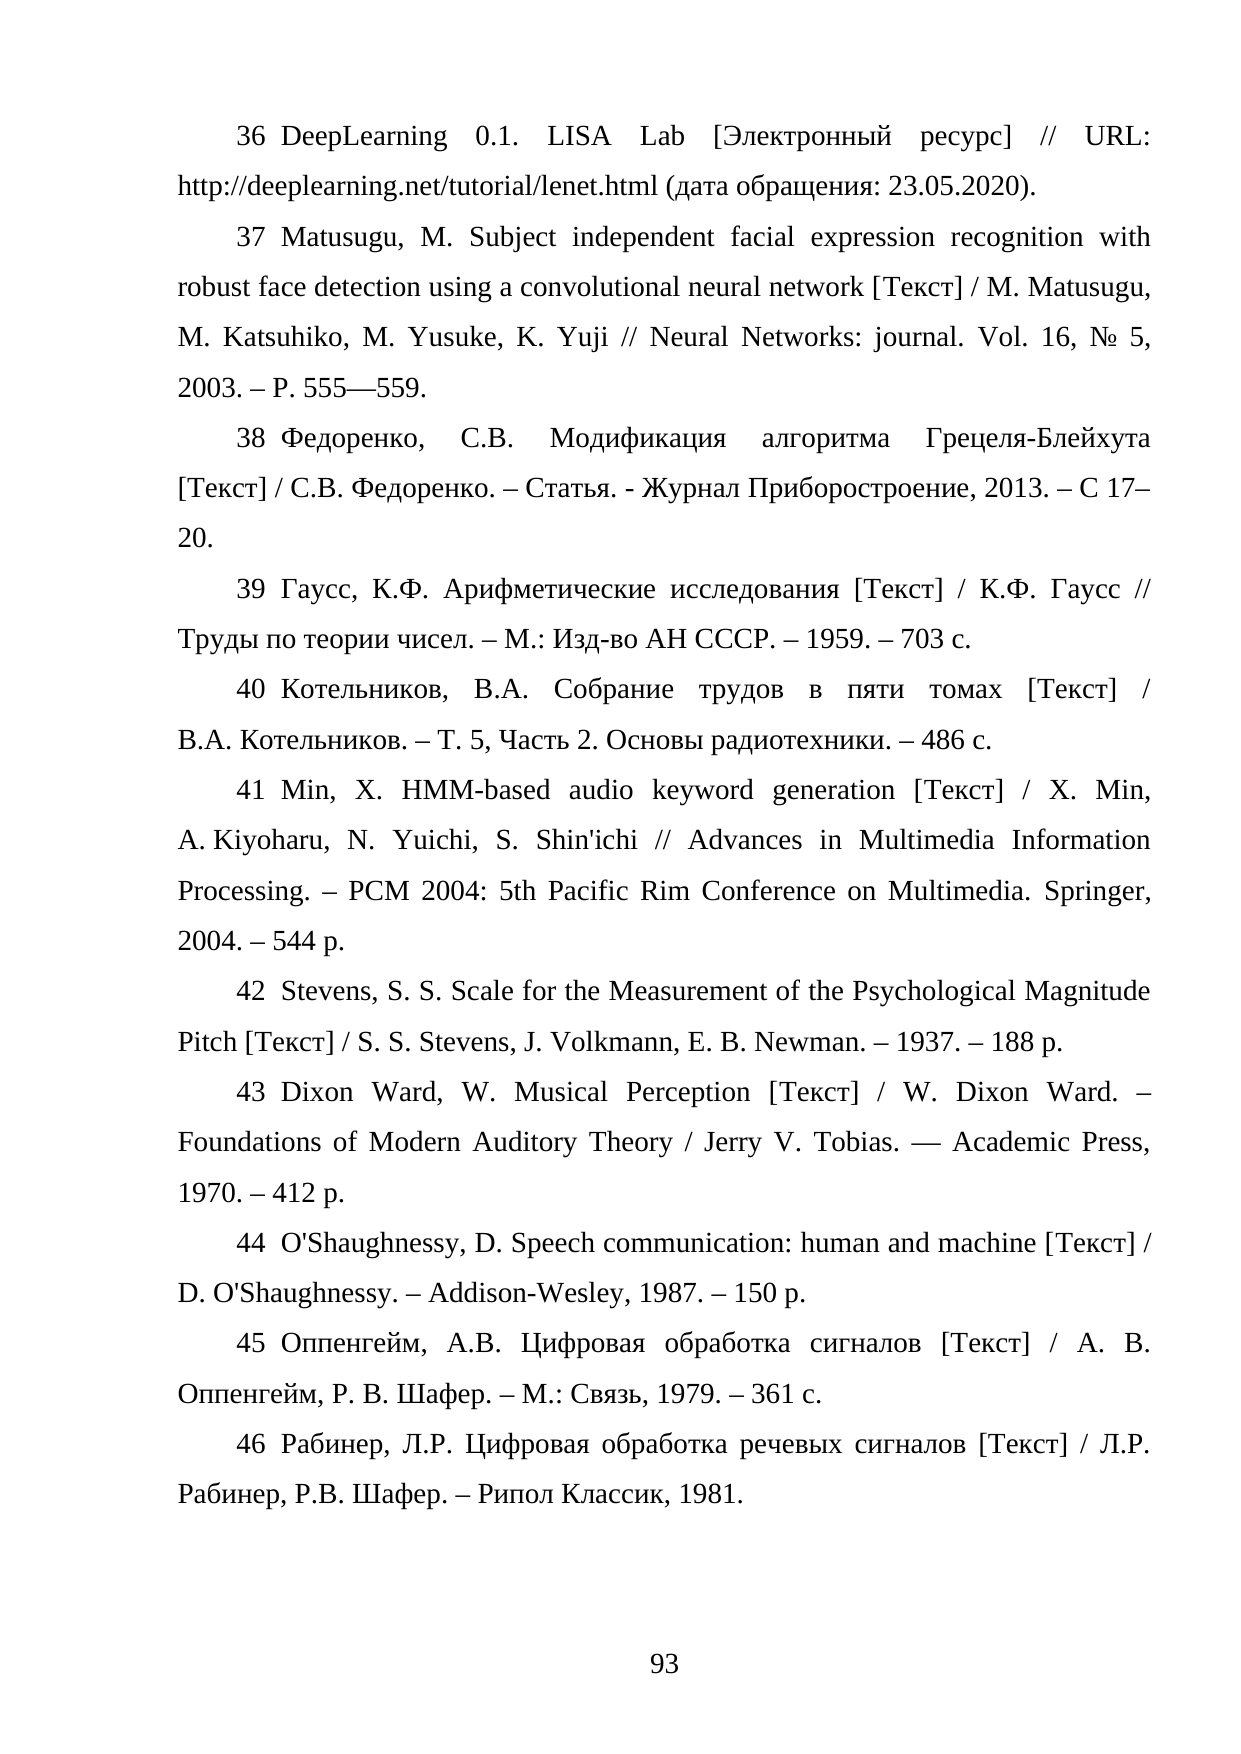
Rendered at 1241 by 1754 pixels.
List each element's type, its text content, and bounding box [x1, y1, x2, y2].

list Котельников, В.А. Собрание трудов в пяти томах [Текст] / В.А. Котельников. – Т. 5, Часть 2. Основы радиотехники. – 486 с. [177, 672, 1152, 755]
list Рабинер, Л.Р. Цифровая обработка речевых сигналов [Текст] / Л.Р. Рабинер, Р.В. Шафер. – Рипол Классик, 1981. [177, 1426, 1152, 1510]
list Matusugu, M. Subject independent facial expression recognition with robust face detection using a convolutional neural network [Текст] / M. Matusugu, M. Katsuhiko, M. Yusuke, K. Yuji // Neural Networks: journal. Vol. 16, № 5, 2003. – P. 555—559. [177, 219, 1152, 403]
list DeepLearning 0.1. LISA Lab [Электронный ресурс] // URL: http://deeplearning.net/tutorial/lenet.html (дата обращения: 23.05.2020). [177, 118, 1152, 202]
list Dixon Ward, W. Musical Perception [Текст] / W. Dixon Ward. – Foundations of Modern Auditory Theory / Jerry V. Tobias. — Academic Press, 1970. – 412 p. [177, 1074, 1152, 1208]
list Оппенгейм, А.В. Цифровая обработка сигналов [Текст] / А. В. Оппенгейм, Р. В. Шафер. – М.: Связь, 1979. – 361 c. [177, 1326, 1152, 1409]
list Федоренко, С.В. Модификация алгоритма Грецеля-Блейхута [Текст] / С.В. Федоренко. – Статья. - Журнал Приборостроение, 2013. – С 17–20. [177, 420, 1152, 554]
list Min, X. HMM-based audio keyword generation [Текст] / X. Min, A. Kiyoharu, N. Yuichi, S. Shin'ichi // Advances in Multimedia Information Processing. – PCM 2004: 5th Pacific Rim Conference on Multimedia. Springer, 2004. – 544 p. [177, 772, 1152, 957]
list O'Shaughnessy, D. Speech communication: human and machine [Текст] / D. O'Shaughnessy. – Addison-Wesley, 1987. – 150 p. [177, 1225, 1152, 1309]
list Stevens, S. S. Scale for the Measurement of the Psychological Magnitude Pitch [Текст] / S. S. Stevens, J. Volkmann, E. B. Newman. – 1937. – 188 p. [177, 973, 1152, 1057]
list Гаусс, К.Ф. Арифметические исследования [Текст] / К.Ф. Гаусс // Труды по теории чисел. – М.: Изд-во АН СССР. – 1959. – 703 с. [177, 571, 1152, 655]
